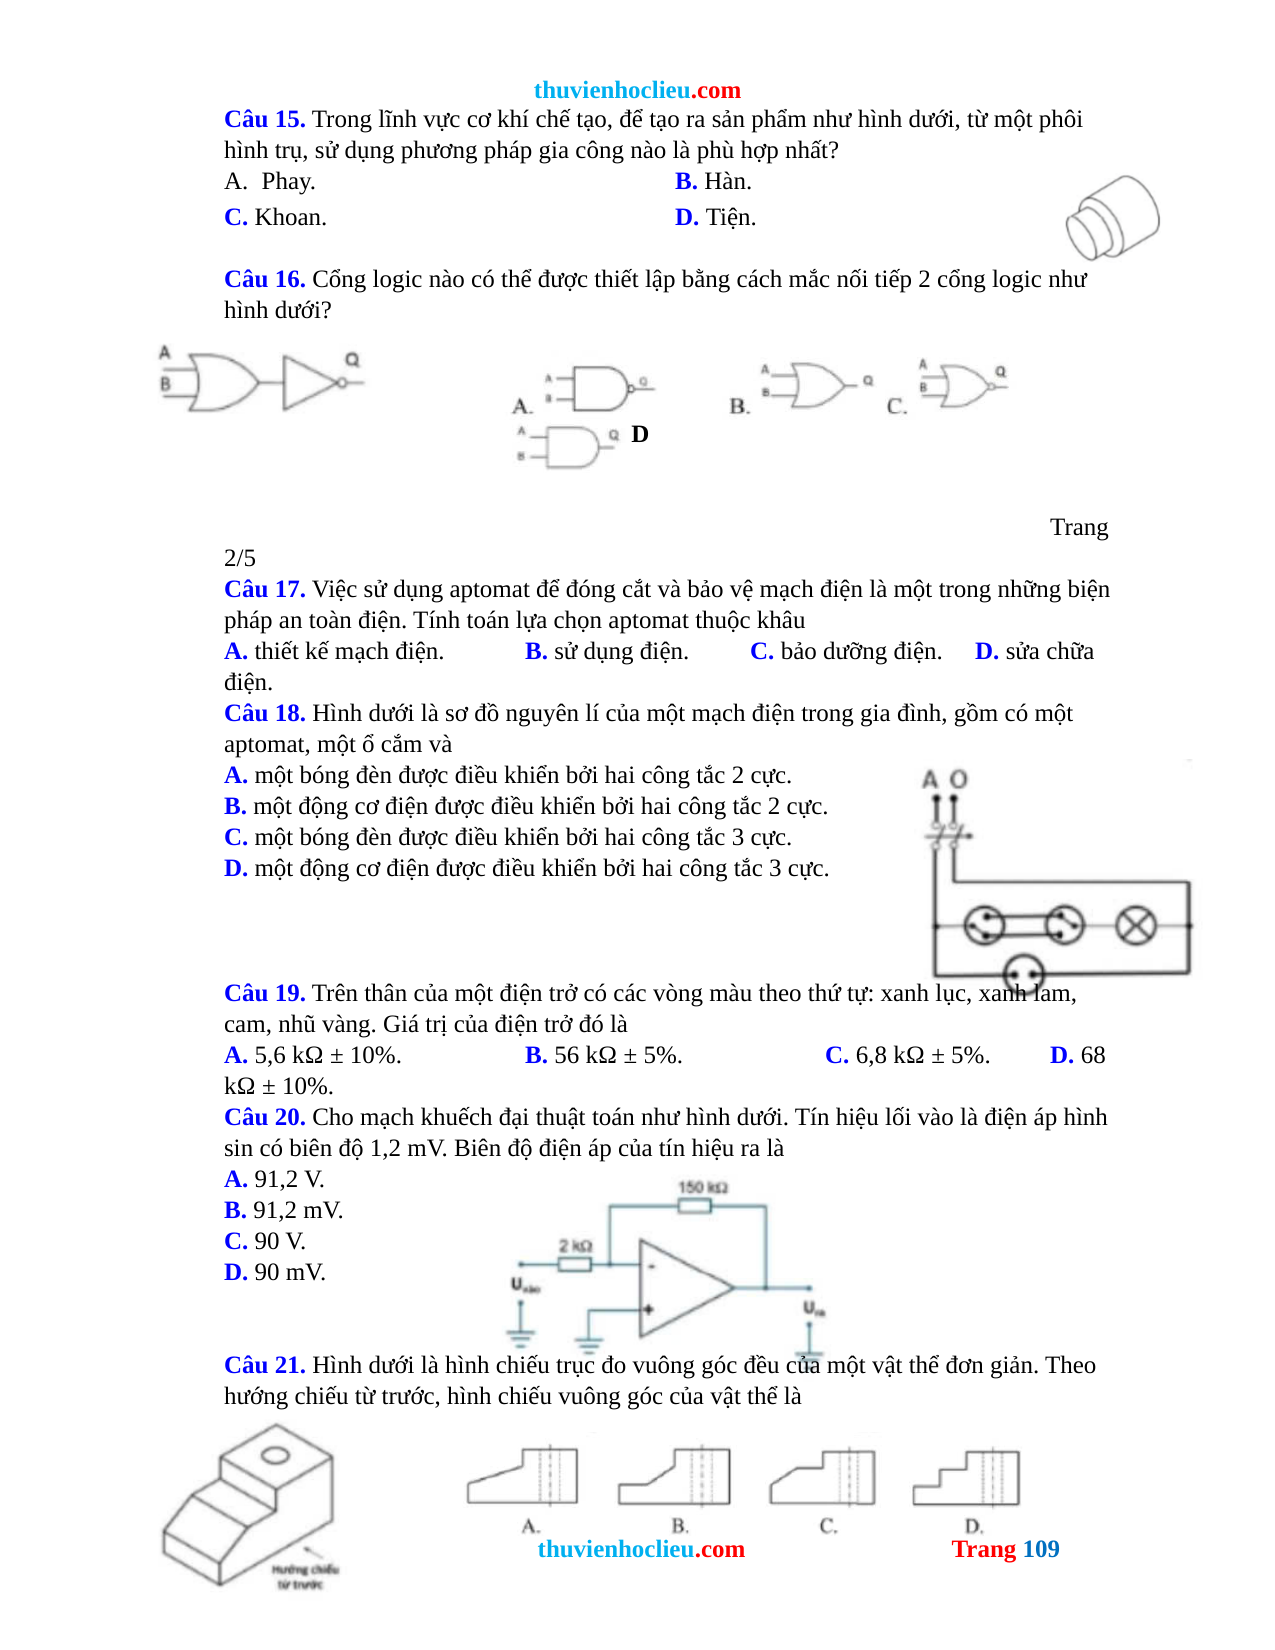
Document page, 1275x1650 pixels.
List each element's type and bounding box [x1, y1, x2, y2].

picture [1060, 167, 1167, 271]
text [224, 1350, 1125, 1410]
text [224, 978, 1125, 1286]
picture [504, 448, 1017, 473]
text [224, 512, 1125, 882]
picture [462, 1432, 1023, 1537]
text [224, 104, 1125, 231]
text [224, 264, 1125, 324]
picture [501, 1286, 832, 1350]
picture [150, 1412, 354, 1603]
picture [149, 327, 383, 431]
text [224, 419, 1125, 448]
picture [504, 350, 1017, 419]
picture [914, 759, 1210, 1003]
